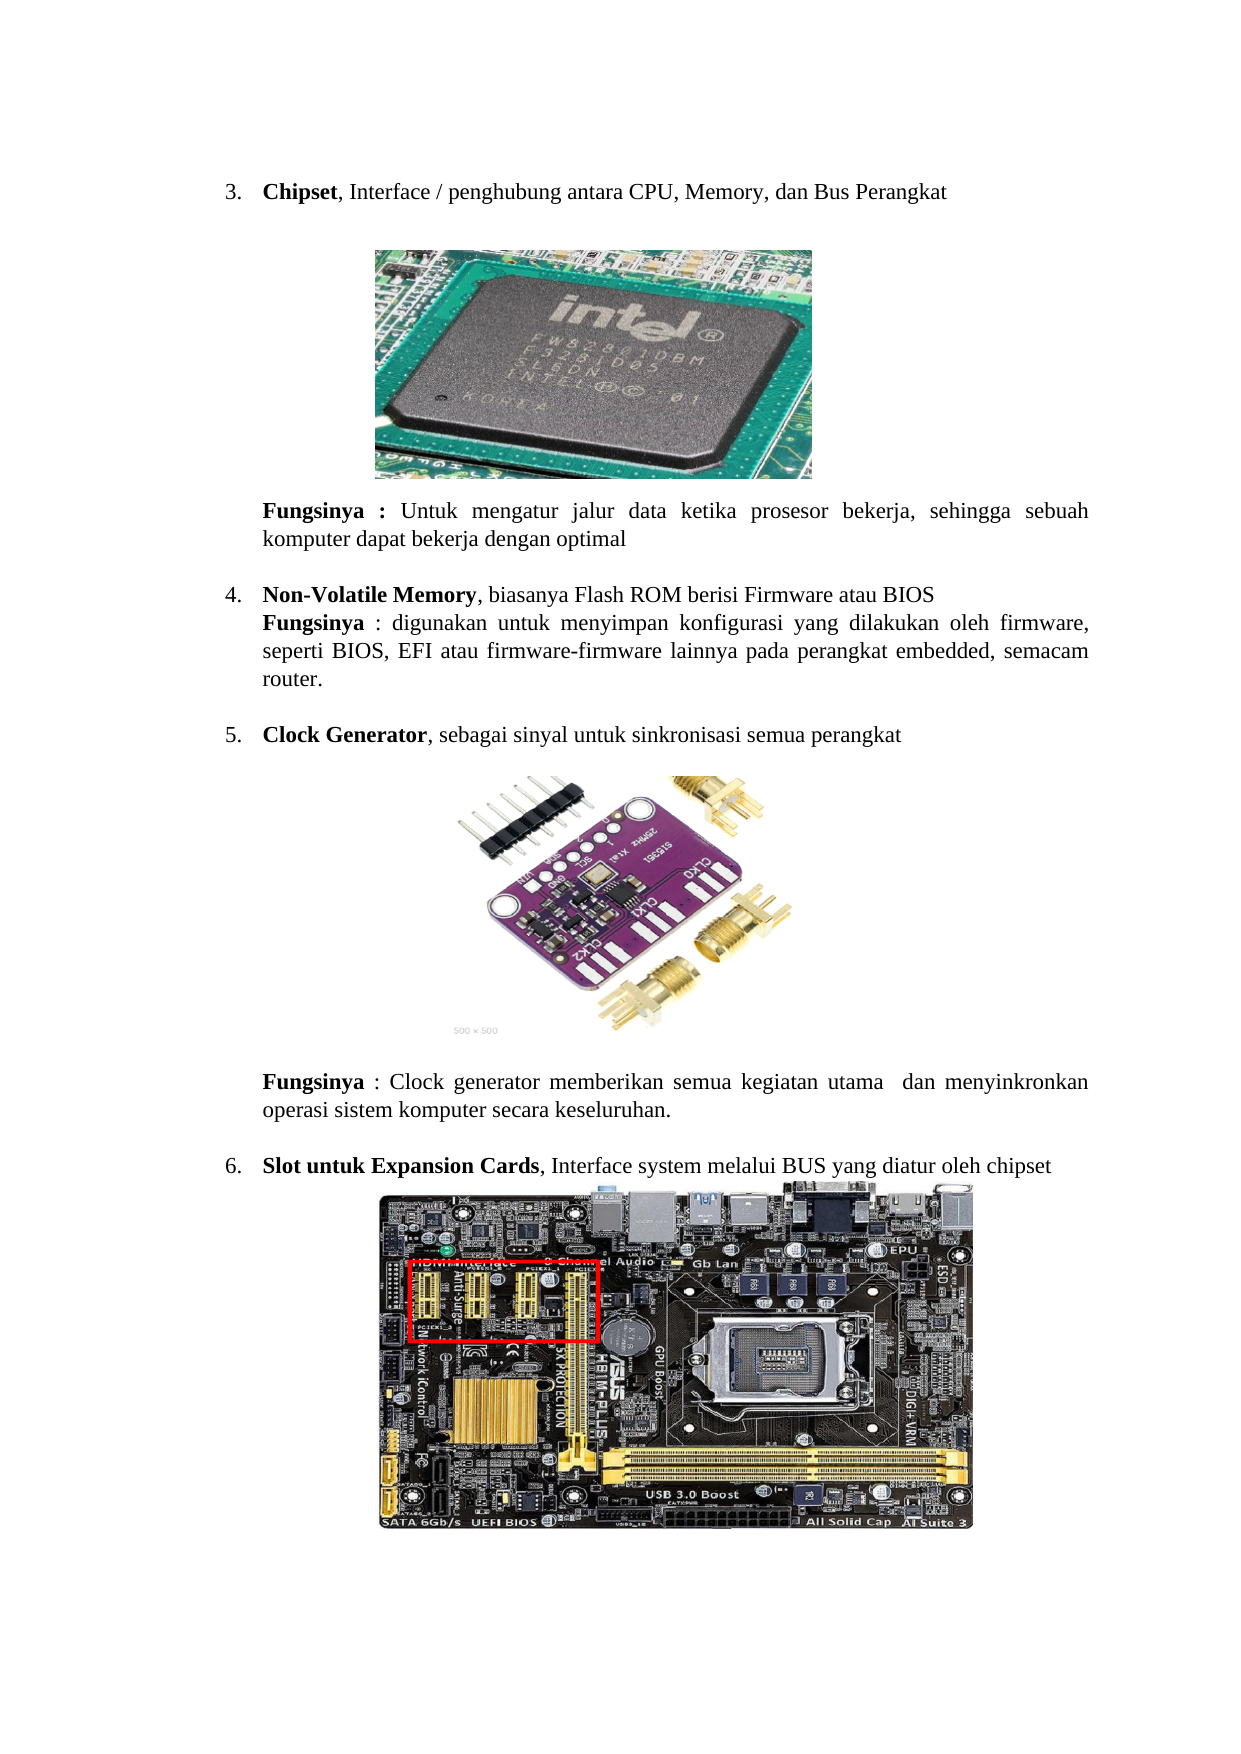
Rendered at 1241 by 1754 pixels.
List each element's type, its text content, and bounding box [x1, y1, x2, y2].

picture [375, 1180, 976, 1530]
list Chipset, Interface / penghubung antara CPU, Memory, dan Bus Perangkat [225, 178, 1090, 204]
list Non-Volatile Memory, biasanya Flash ROM berisi Firmware atau BIOS [225, 581, 1090, 608]
picture [375, 250, 812, 479]
list Slot untuk Expansion Cards, Interface system melalui BUS yang diatur oleh chipset [225, 1152, 1090, 1178]
list Clock Generator, sebagai sinyal untuk sinkronisasi semua perangkat [225, 721, 1090, 747]
list Fungsinya : Untuk mengatur jalur data ketika prosesor bekerja, sehingga sebuah komputer dapat bekerja dengan optimal [262, 497, 1090, 552]
list Fungsinya : digunakan untuk menyimpan konfigurasi yang dilakukan oleh firmware, seperti BIOS, EFI atau firmware-firmware lainnya pada perangkat embedded, semacam router. [262, 609, 1090, 691]
list Fungsinya : Clock generator memberikan semua kegiatan utama dan menyinkronkan operasi sistem komputer secara keseluruhan. [262, 1068, 1090, 1123]
picture [450, 776, 797, 1039]
